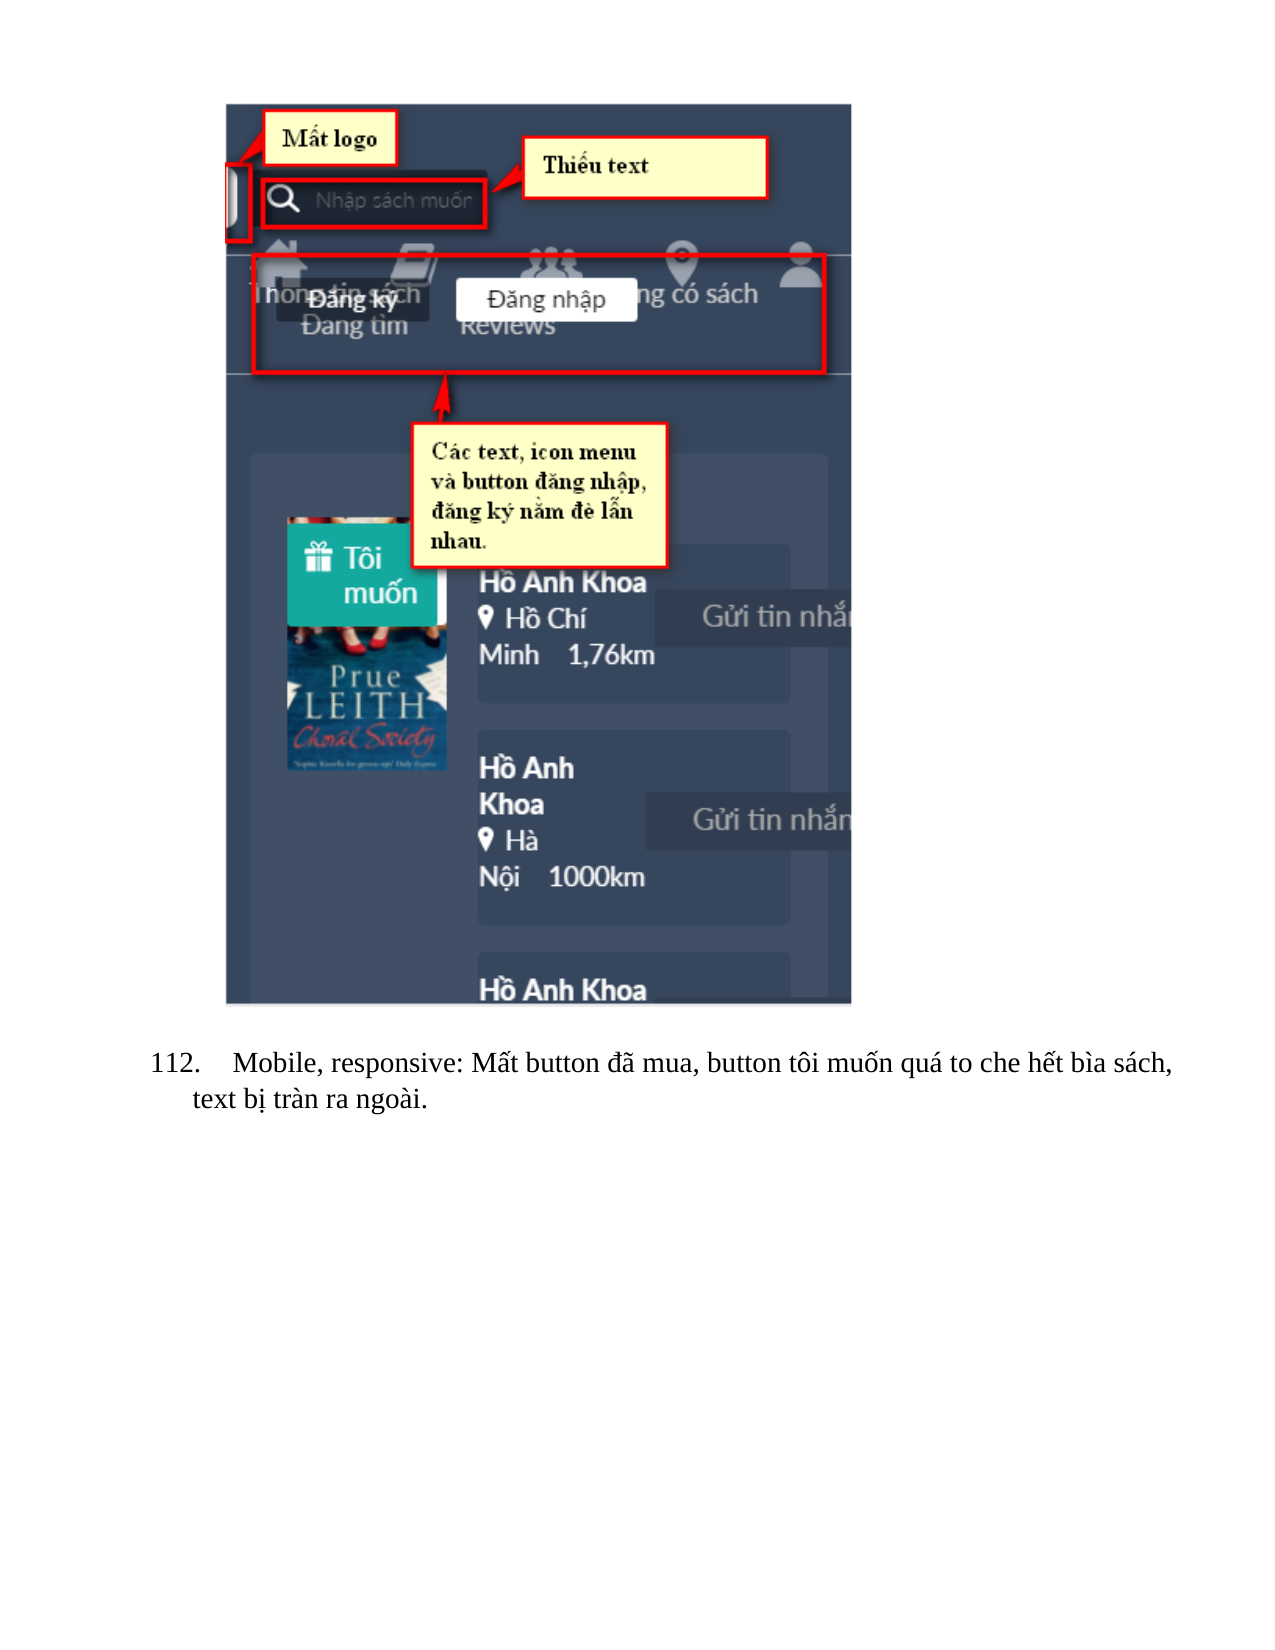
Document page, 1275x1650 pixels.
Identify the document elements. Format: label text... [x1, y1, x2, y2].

picture [225, 103, 852, 1007]
list Mobile, responsive: Mất button đã mua, button tôi muốn quá to che hết bìa sách, text bị tràn ra ngoài. [150, 1045, 1196, 1114]
